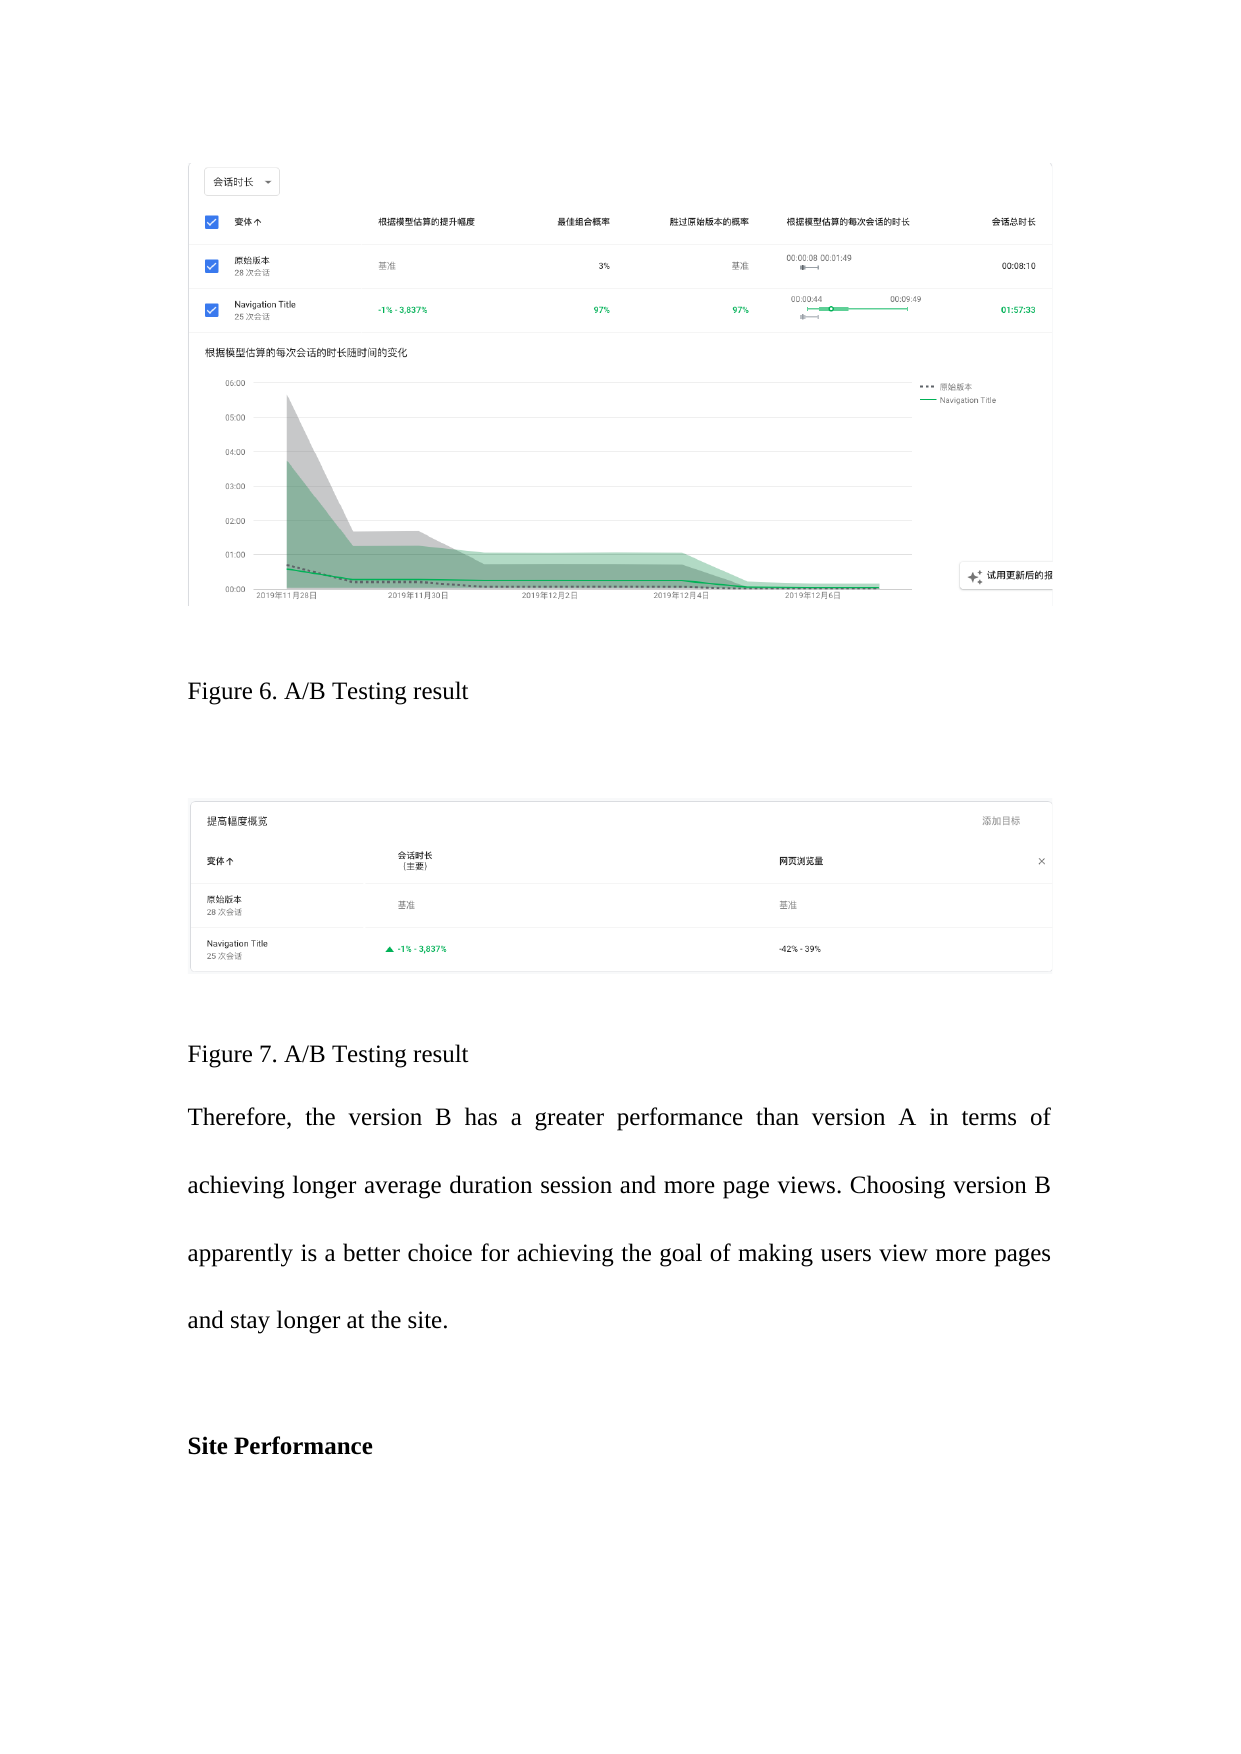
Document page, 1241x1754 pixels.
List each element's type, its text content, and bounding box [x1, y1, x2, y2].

picture [187, 163, 1053, 606]
text Figure 7. A/B Testing result [187, 1037, 1053, 1071]
text Figure 6. A/B Testing result [187, 673, 1053, 707]
picture [187, 798, 1053, 974]
text Therefore, the version B has a greater performance than version A in terms of achieving longer average duration session and more page views. Choosing version B apparently is a better choice for achieving the goal of making users view more pages and stay longer at the site. [187, 1099, 1053, 1337]
text Site Performance [187, 1428, 1053, 1462]
